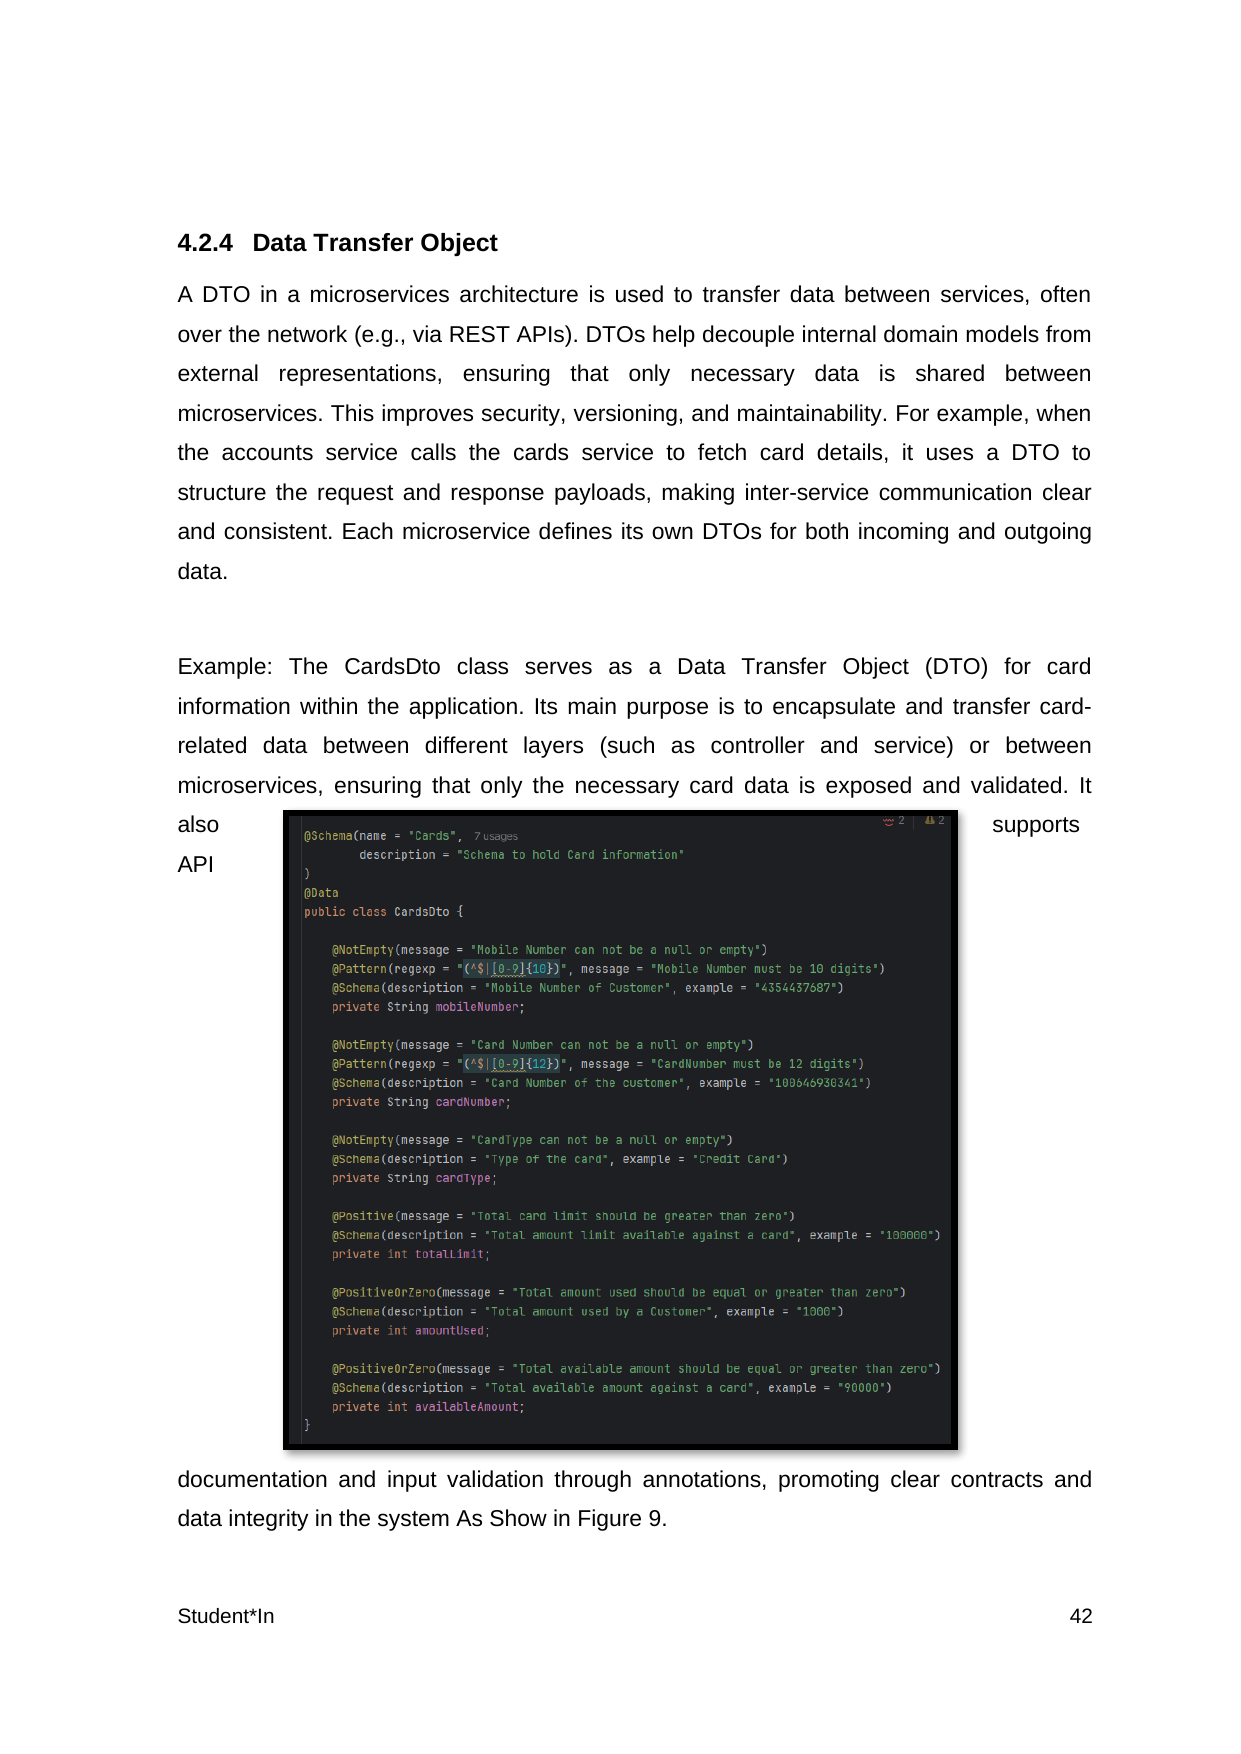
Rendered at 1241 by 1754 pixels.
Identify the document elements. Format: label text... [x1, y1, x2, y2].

text A DTO in a microservices architecture is used to transfer data between services, often over the network (e.g., via REST APIs). DTOs help decouple internal domain models from external representations, ensuring that only necessary data is shared between microservices. This improves security, versioning, and maintainability. For example, when the accounts service calls the cards service to fetch card details, it uses a DTO to structure the request and response payloads, making inter-service communication clear and consistent. Each microservice defines its own DTOs for both incoming and outgoing data. [177, 281, 1092, 584]
picture [289, 816, 951, 1444]
subtitle Data Transfer Object [177, 227, 1092, 256]
